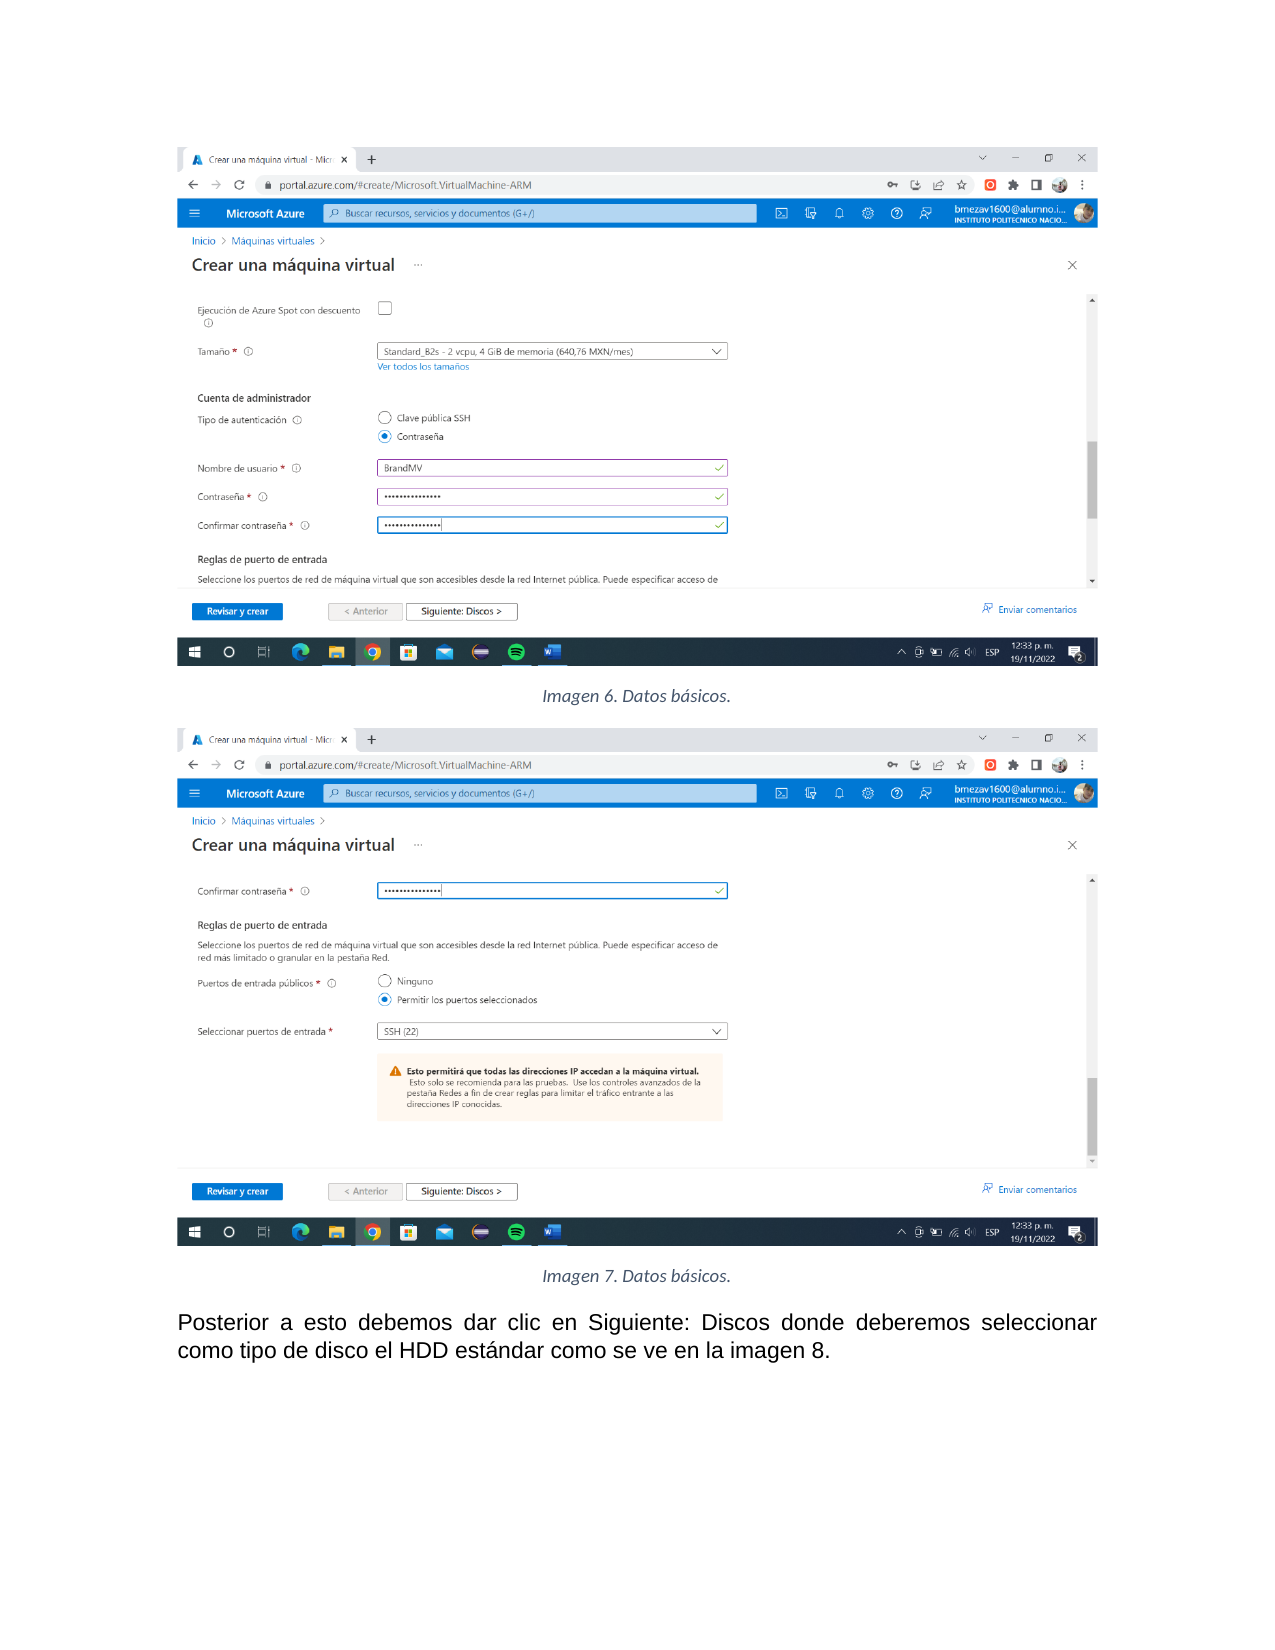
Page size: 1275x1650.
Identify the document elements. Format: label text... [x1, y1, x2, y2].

picture [177, 147, 1098, 666]
text Posterior a esto debemos dar clic en Siguiente: Discos donde deberemos seleccionar como tipo de disco el HDD estándar como se ve en la imagen 8. [177, 1308, 1098, 1363]
picture [177, 728, 1098, 1246]
